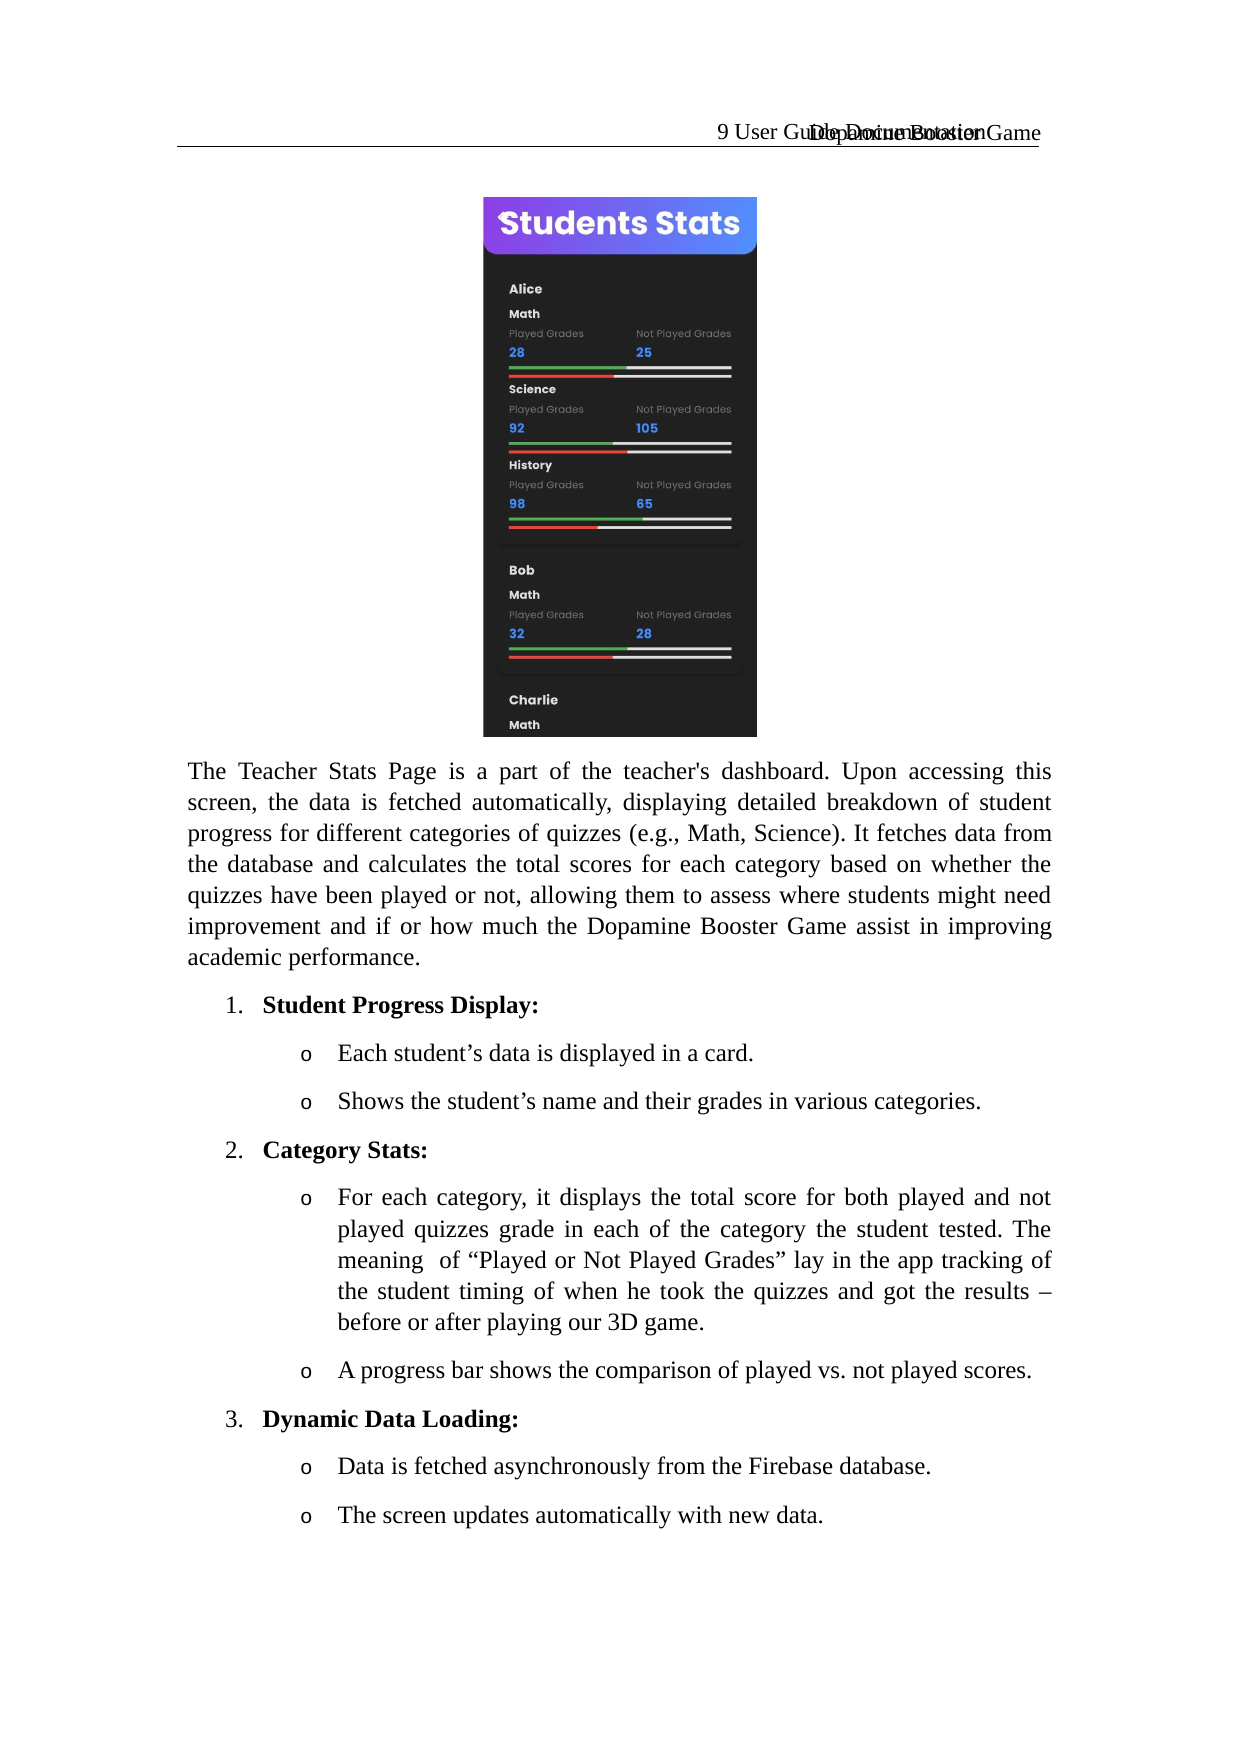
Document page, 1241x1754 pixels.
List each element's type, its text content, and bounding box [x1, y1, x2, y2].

list Data is fetched asynchronously from the Firebase database. [300, 1451, 1053, 1481]
list Shows the student’s name and their grades in various categories. [300, 1086, 1053, 1116]
list For each category, it displays the total score for both played and not played quizzes grade in each of the category the student tested. The meaning of “Played or Not Played Grades” lay in the app tracking of the student timing of when he took the quizzes and got the results – before or after playing our 3D game. [300, 1182, 1053, 1336]
text The Teacher Stats Page is a part of the teacher's dashboard. Upon accessing this screen, the data is fetched automatically, displaying detailed breakdown of student progress for different categories of quizzes (e.g., Math, Science). It fetches data from the database and calculates the total scores for each category based on whether the quizzes have been played or not, allowing them to assess where students might need improvement and if or how much the Dopamine Booster Game assist in improving academic performance. [187, 756, 1053, 971]
picture [483, 197, 757, 737]
list Dynamic Data Loading: [225, 1404, 1053, 1432]
list Each student’s data is displayed in a card. [300, 1038, 1053, 1067]
list A progress bar shows the comparison of played vs. not played scores. [300, 1355, 1053, 1385]
list Category Stats: [225, 1135, 1053, 1163]
list The screen updates automatically with new data. [300, 1500, 1053, 1529]
list Student Progress Display: [225, 990, 1053, 1019]
